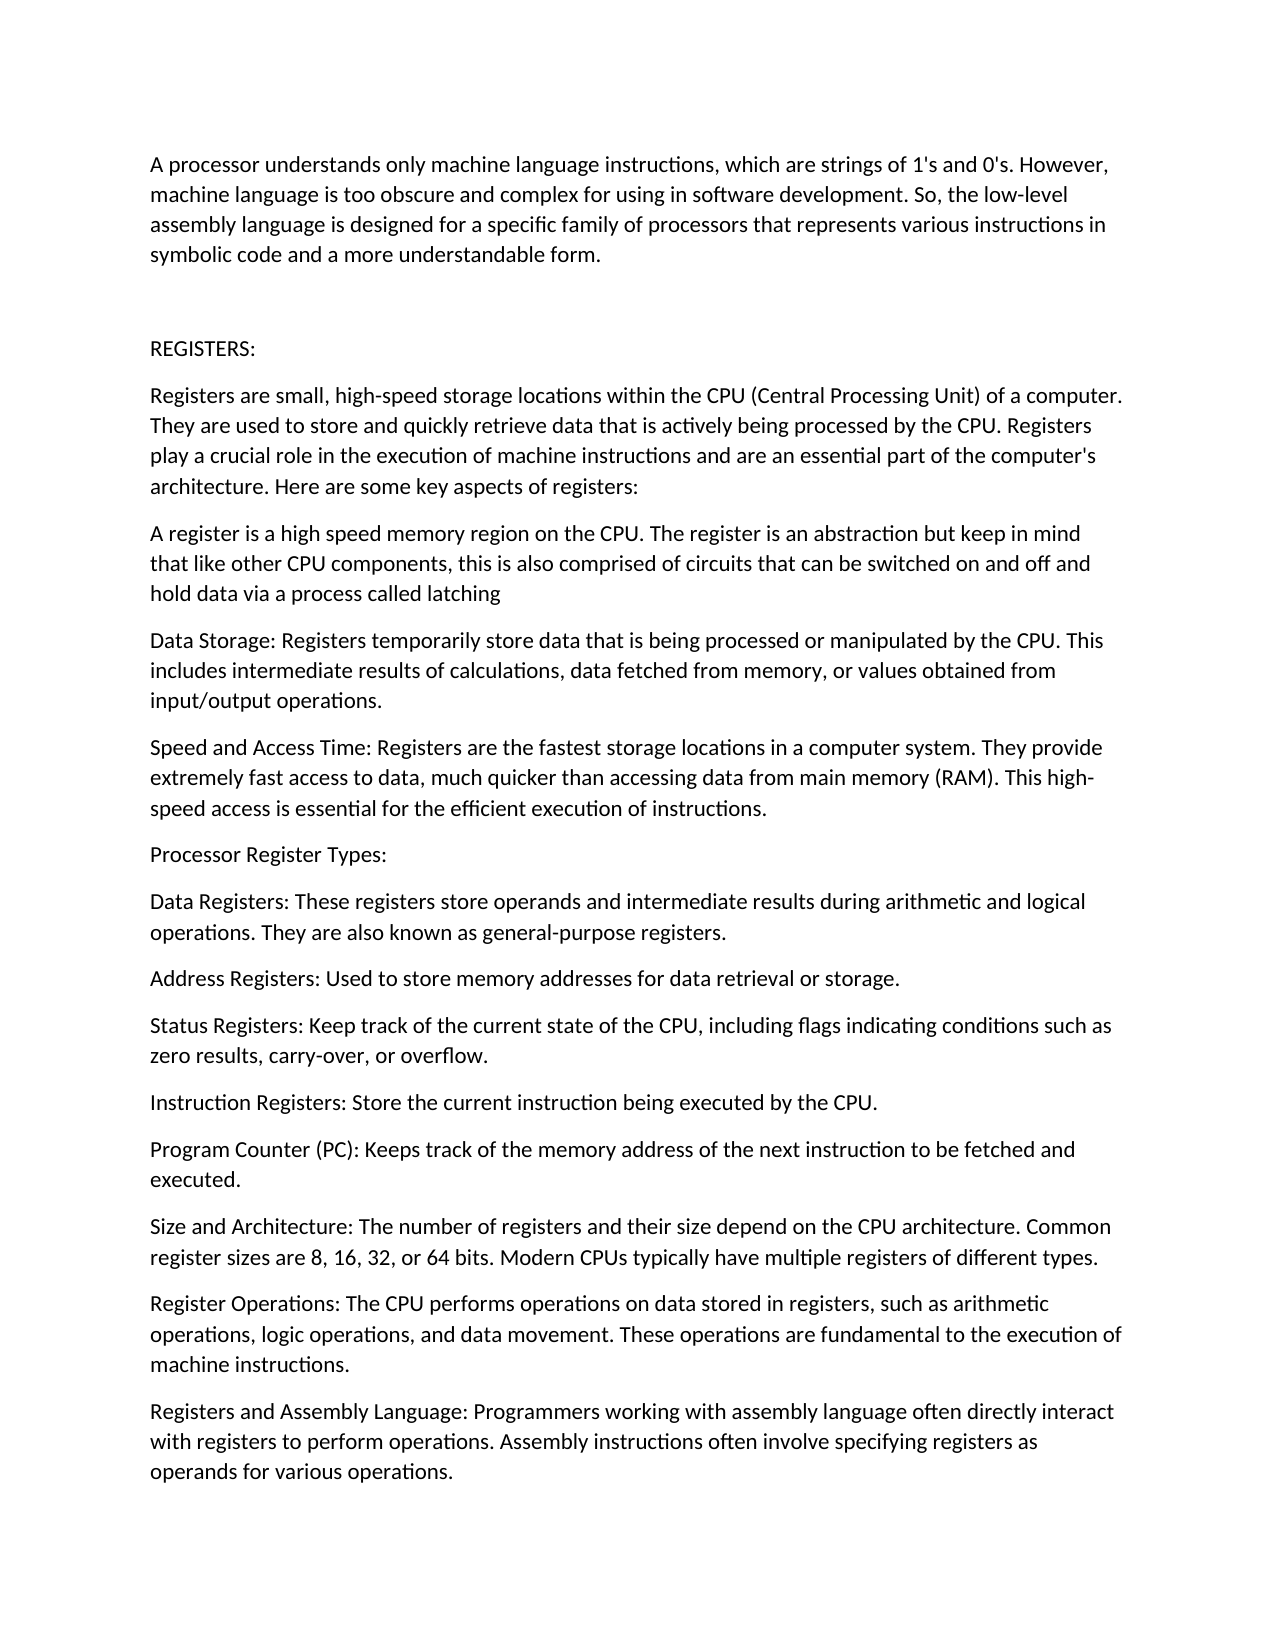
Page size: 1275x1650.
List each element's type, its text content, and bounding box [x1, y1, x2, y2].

text A processor understands only machine language instructions, which are strings of 1's and 0's. However, machine language is too obscure and complex for using in software development. So, the low-level assembly language is designed for a specific family of processors that represents various instructions in symbolic code and a more understandable form. [150, 150, 1125, 269]
text Program Counter (PC): Keeps track of the memory address of the next instruction to be fetched and executed. [150, 1135, 1125, 1194]
text Registers are small, high-speed storage locations within the CPU (Central Processing Unit) of a computer. They are used to store and quickly retrieve data that is actively being processed by the CPU. Registers play a crucial role in the execution of machine instructions and are an essential part of the computer's architecture. Here are some key aspects of registers: [150, 381, 1125, 500]
text REGISTERS: [150, 334, 1125, 362]
text Status Registers: Keep track of the current state of the CPU, including flags indicating conditions such as zero results, carry-over, or overflow. [150, 1011, 1125, 1070]
text A register is a high speed memory region on the CPU. The register is an abstraction but keep in mind that like other CPU components, this is also comprised of circuits that can be switched on and off and hold data via a process called latching [150, 519, 1125, 607]
text Processor Register Types: [150, 841, 1125, 869]
text Instruction Registers: Store the current instruction being executed by the CPU. [150, 1088, 1125, 1117]
text Register Operations: The CPU performs operations on data stored in registers, such as arithmetic operations, logic operations, and data movement. These operations are fundamental to the execution of machine instructions. [150, 1289, 1125, 1378]
text Speed and Access Time: Registers are the fastest storage locations in a computer system. They provide extremely fast access to data, much quicker than accessing data from main memory (RAM). This high-speed access is essential for the efficient execution of instructions. [150, 733, 1125, 822]
text Address Registers: Used to store memory addresses for data retrieval or storage. [150, 964, 1125, 993]
text Size and Architecture: The number of registers and their size depend on the CPU architecture. Common register sizes are 8, 16, 32, or 64 bits. Modern CPUs typically have multiple registers of different types. [150, 1212, 1125, 1271]
text Data Storage: Registers temporarily store data that is being processed or manipulated by the CPU. This includes intermediate results of calculations, data fetched from memory, or values obtained from input/output operations. [150, 626, 1125, 714]
text Data Registers: These registers store operands and intermediate results during arithmetic and logical operations. They are also known as general-purpose registers. [150, 887, 1125, 946]
text Registers and Assembly Language: Programmers working with assembly language often directly interact with registers to perform operations. Assembly instructions often involve specifying registers as operands for various operations. [150, 1397, 1125, 1485]
